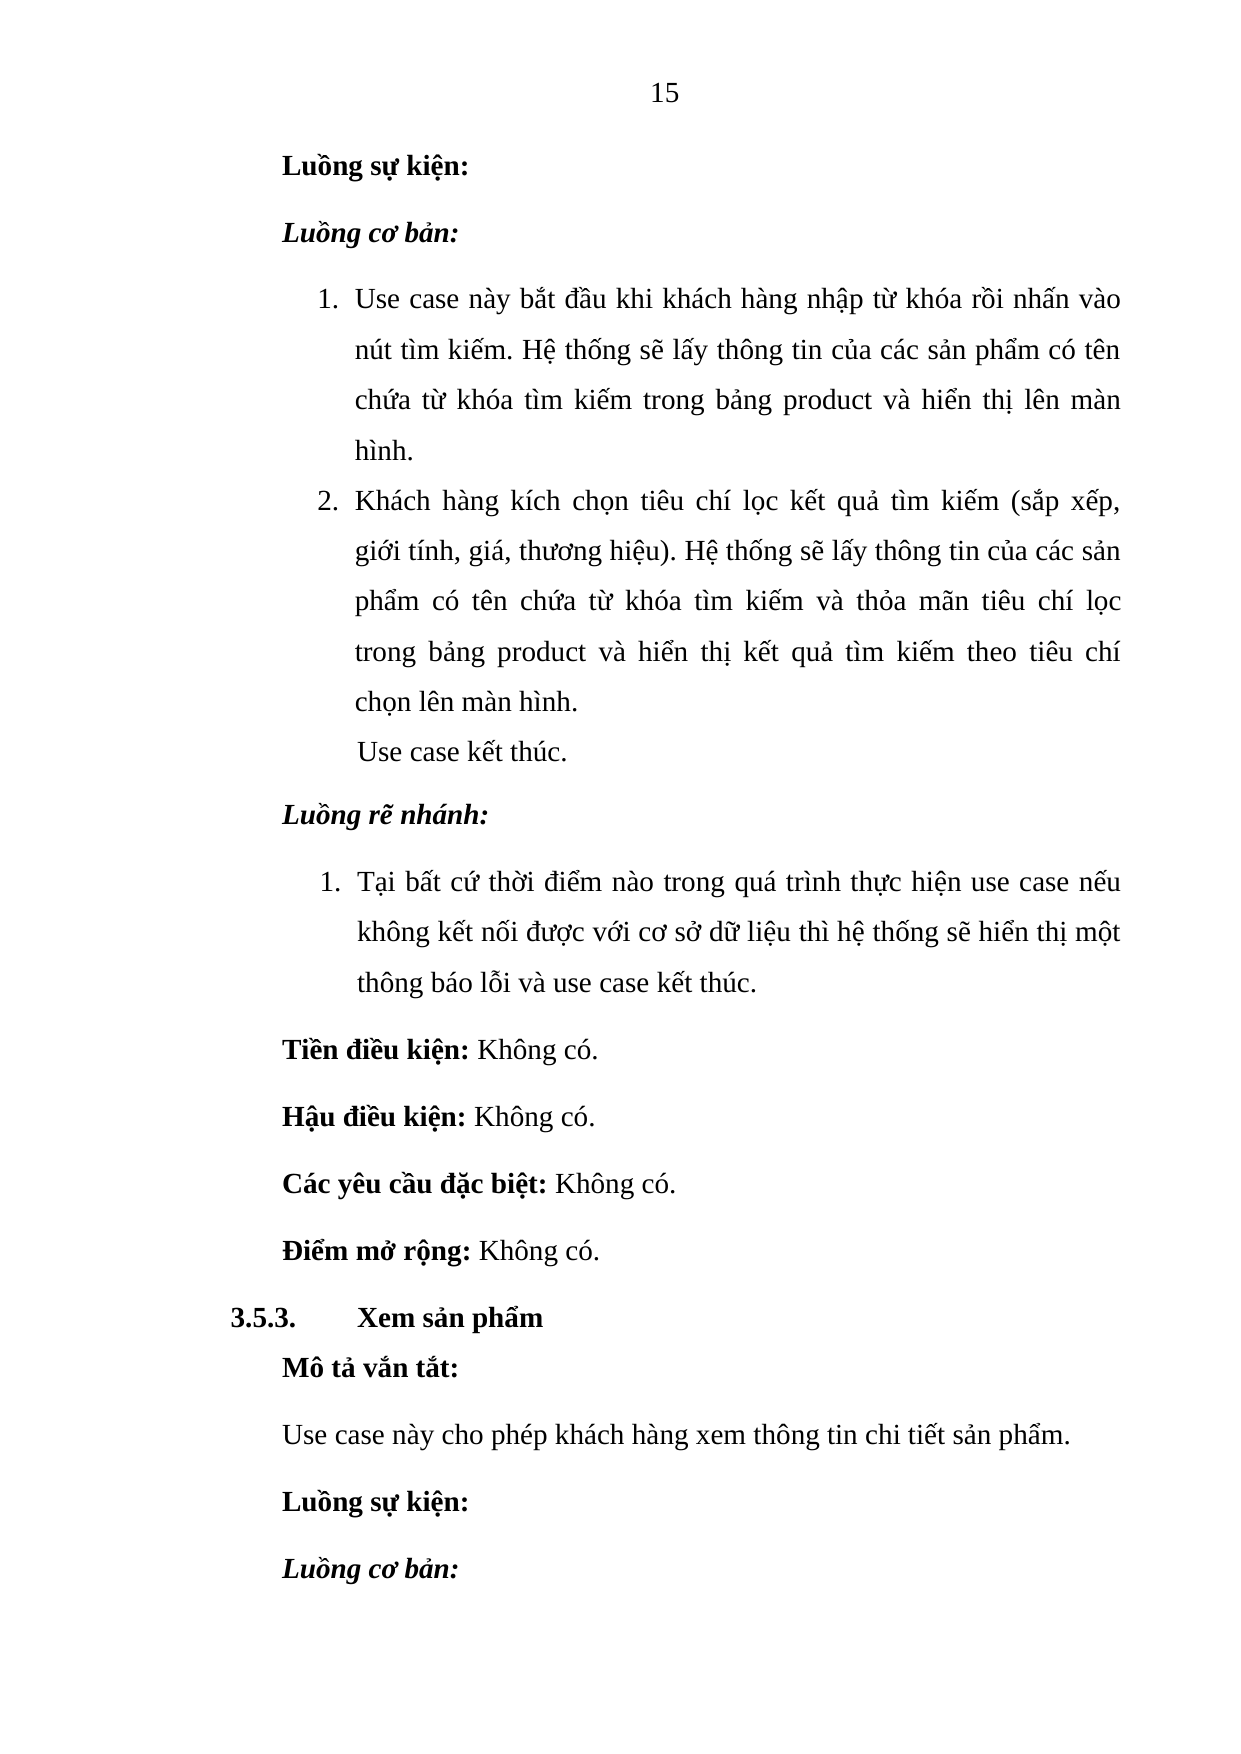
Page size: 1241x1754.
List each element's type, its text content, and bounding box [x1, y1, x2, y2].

text Luồng cơ bản: [207, 1551, 1122, 1584]
text Luồng sự kiện: [207, 148, 1122, 181]
text Các yêu cầu đặc biệt: Không có. [207, 1166, 1122, 1199]
list Khách hàng kích chọn tiêu chí lọc kết quả tìm kiếm (sắp xếp, giới tính, giá, thương hiệu). Hệ thống sẽ lấy thông tin của các sản phẩm có tên chứa từ khóa tìm kiếm và thỏa mãn tiêu chí lọc trong bảng product và hiển thị kết quả tìm kiếm theo tiêu chí chọn lên màn hình. [317, 483, 1122, 718]
subtitle Xem sản phẩm [207, 1300, 1122, 1333]
text Hậu điều kiện: Không có. [207, 1099, 1122, 1132]
text Điểm mở rộng: Không có. [207, 1233, 1122, 1266]
text Tiền điều kiện: Không có. [207, 1032, 1122, 1065]
text Luồng rẽ nhánh: [207, 797, 1122, 831]
list Use case này bắt đầu khi khách hàng nhập từ khóa rồi nhấn vào nút tìm kiếm. Hệ thống sẽ lấy thông tin của các sản phẩm có tên chứa từ khóa tìm kiếm trong bảng product và hiển thị lên màn hình. [317, 282, 1122, 466]
text Use case này cho phép khách hàng xem thông tin chi tiết sản phẩm. [207, 1417, 1122, 1451]
text Mô tả vắn tắt: [207, 1350, 1122, 1384]
list Use case kết thúc. [357, 734, 1122, 768]
list Tại bất cứ thời điểm nào trong quá trình thực hiện use case nếu không kết nối được với cơ sở dữ liệu thì hệ thống sẽ hiển thị một thông báo lỗi và use case kết thúc. [319, 864, 1122, 998]
text Luồng sự kiện: [207, 1484, 1122, 1518]
text Luồng cơ bản: [207, 215, 1122, 248]
